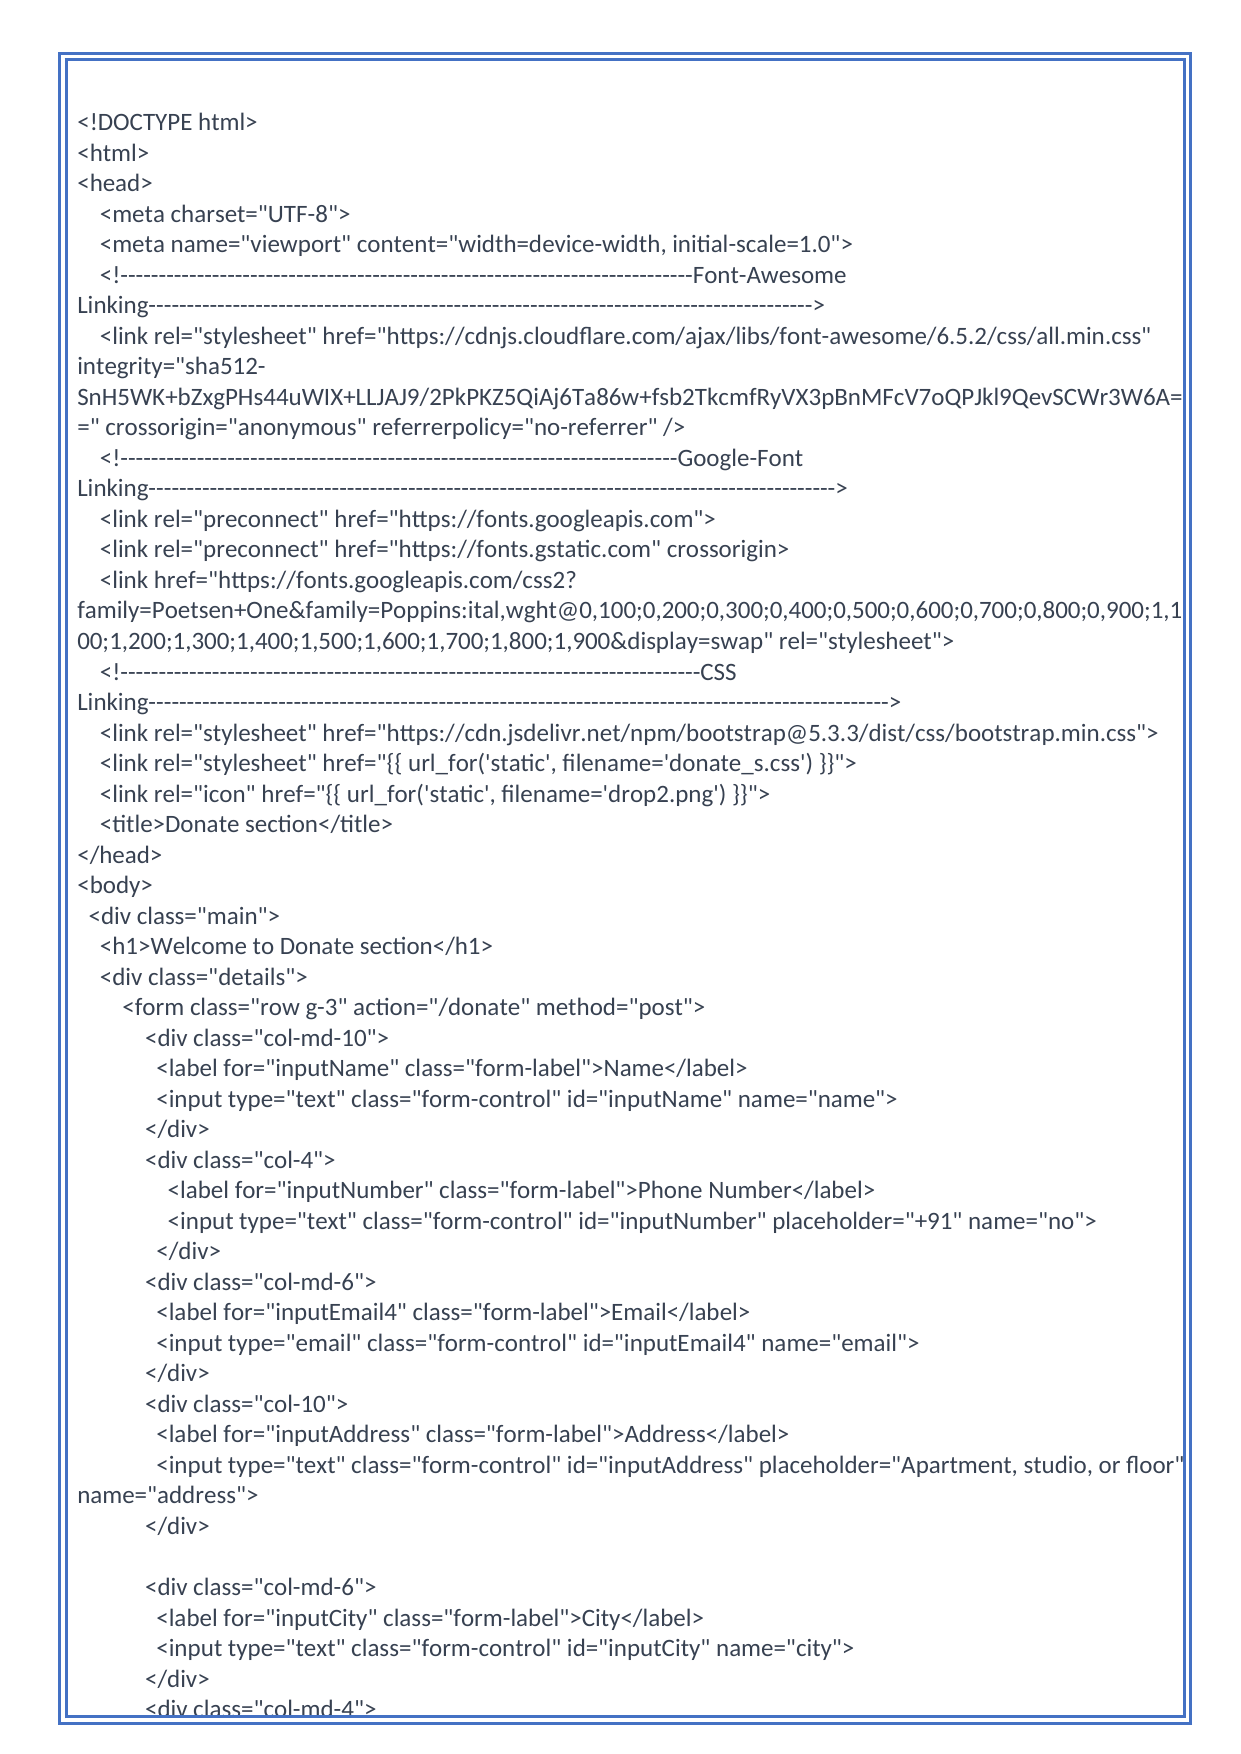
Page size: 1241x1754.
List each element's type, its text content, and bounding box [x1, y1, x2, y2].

text <html> [77, 137, 1183, 167]
text <link rel="stylesheet" href="https://cdn.jsdelivr.net/npm/bootstrap@5.3.3/dist/css/bootstrap.min.css"> [77, 717, 1183, 747]
text <label for="inputNumber" class="form-label">Phone Number</label> [77, 1174, 1183, 1205]
text </div> [77, 1358, 1183, 1388]
text <link href="https://fonts.googleapis.com/css2?family=Poetsen+One&family=Poppins:ital,wght@0,100;0,200;0,300;0,400;0,500;0,600;0,700;0,800;0,900;1,100;1,200;1,300;1,400;1,500;1,600;1,700;1,800;1,900&display=swap" rel="stylesheet"> [77, 564, 1183, 656]
text </div> [77, 1510, 1183, 1541]
text <body> [77, 869, 1183, 900]
text <!-------------------------------------------------------------------------Google-Font Linking------------------------------------------------------------------------------------------> [77, 442, 1183, 503]
text <input type="text" class="form-control" id="inputCity" name="city"> [77, 1632, 1183, 1663]
text <input type="text" class="form-control" id="inputAddress" placeholder="Apartment, studio, or floor" name="address"> [77, 1449, 1183, 1510]
text <input type="email" class="form-control" id="inputEmail4" name="email"> [77, 1327, 1183, 1358]
text </head> [77, 839, 1183, 869]
text </div> [77, 1113, 1183, 1144]
text <div class="col-10"> [77, 1388, 1183, 1419]
text <link rel="stylesheet" href="https://cdnjs.cloudflare.com/ajax/libs/font-awesome/6.5.2/css/all.min.css" integrity="sha512-SnH5WK+bZxgPHs44uWIX+LLJAJ9/2PkPKZ5QiAj6Ta86w+fsb2TkcmfRyVX3pBnMFcV7oQPJkl9QevSCWr3W6A==" crossorigin="anonymous" referrerpolicy="no-referrer" /> [77, 320, 1183, 442]
text <!---------------------------------------------------------------------------Font-Awesome Linking---------------------------------------------------------------------------------------> [77, 259, 1183, 320]
text <div class="col-md-6"> [77, 1266, 1183, 1297]
text <link rel="preconnect" href="https://fonts.googleapis.com"> [77, 503, 1183, 533]
text <form class="row g-3" action="/donate" method="post"> [77, 991, 1183, 1022]
text <link rel="stylesheet" href="{{ url_for('static', filename='donate_s.css') }}"> [77, 747, 1183, 778]
text <h1>Welcome to Donate section</h1> [77, 930, 1183, 961]
text <label for="inputCity" class="form-label">City</label> [77, 1602, 1183, 1632]
text <meta charset="UTF-8"> [77, 198, 1183, 228]
text <meta name="viewport" content="width=device-width, initial-scale=1.0"> [77, 228, 1183, 259]
text <div class="details"> [77, 961, 1183, 991]
text <div class="main"> [77, 900, 1183, 930]
text <input type="text" class="form-control" id="inputNumber" placeholder="+91" name="no"> [77, 1205, 1183, 1236]
text <div class="col-md-10"> [77, 1022, 1183, 1052]
text <input type="text" class="form-control" id="inputName" name="name"> [77, 1083, 1183, 1113]
text <div class="col-md-6"> [77, 1571, 1183, 1602]
text <!----------------------------------------------------------------------------CSS Linking-------------------------------------------------------------------------------------------------> [77, 656, 1183, 717]
text <title>Donate section</title> [77, 808, 1183, 839]
text <link rel="preconnect" href="https://fonts.gstatic.com" crossorigin> [77, 533, 1183, 564]
text <div class="col-md-4"> [77, 1693, 1189, 1722]
text <label for="inputAddress" class="form-label">Address</label> [77, 1419, 1183, 1449]
text <label for="inputName" class="form-label">Name</label> [77, 1052, 1183, 1083]
text <div class="col-4"> [77, 1144, 1183, 1174]
text <!DOCTYPE html> [77, 106, 1183, 137]
text <label for="inputEmail4" class="form-label">Email</label> [77, 1297, 1183, 1327]
text <head> [77, 167, 1183, 198]
text </div> [77, 1236, 1183, 1266]
text <link rel="icon" href="{{ url_for('static', filename='drop2.png') }}"> [77, 778, 1183, 808]
text </div> [77, 1663, 1183, 1693]
